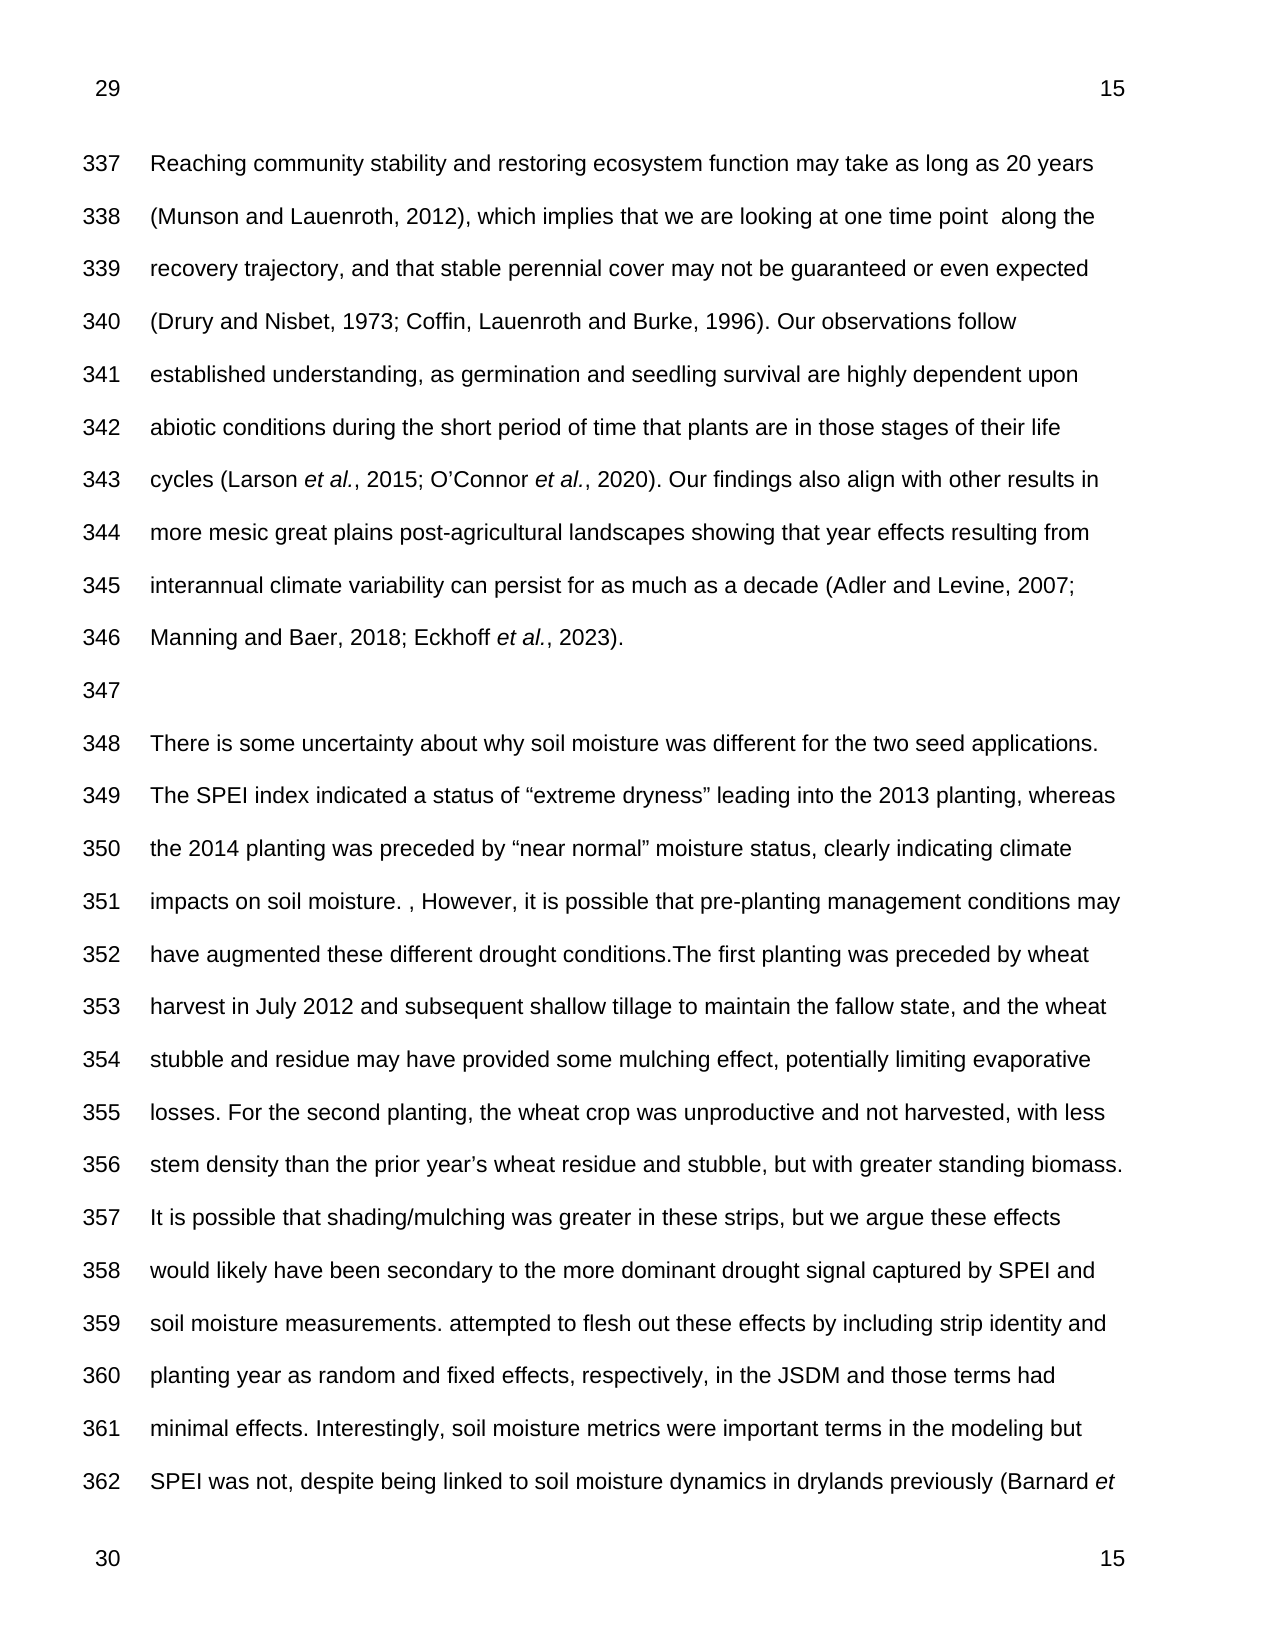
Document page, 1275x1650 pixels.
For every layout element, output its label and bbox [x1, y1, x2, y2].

text [150, 730, 1125, 1494]
text [150, 150, 1125, 651]
